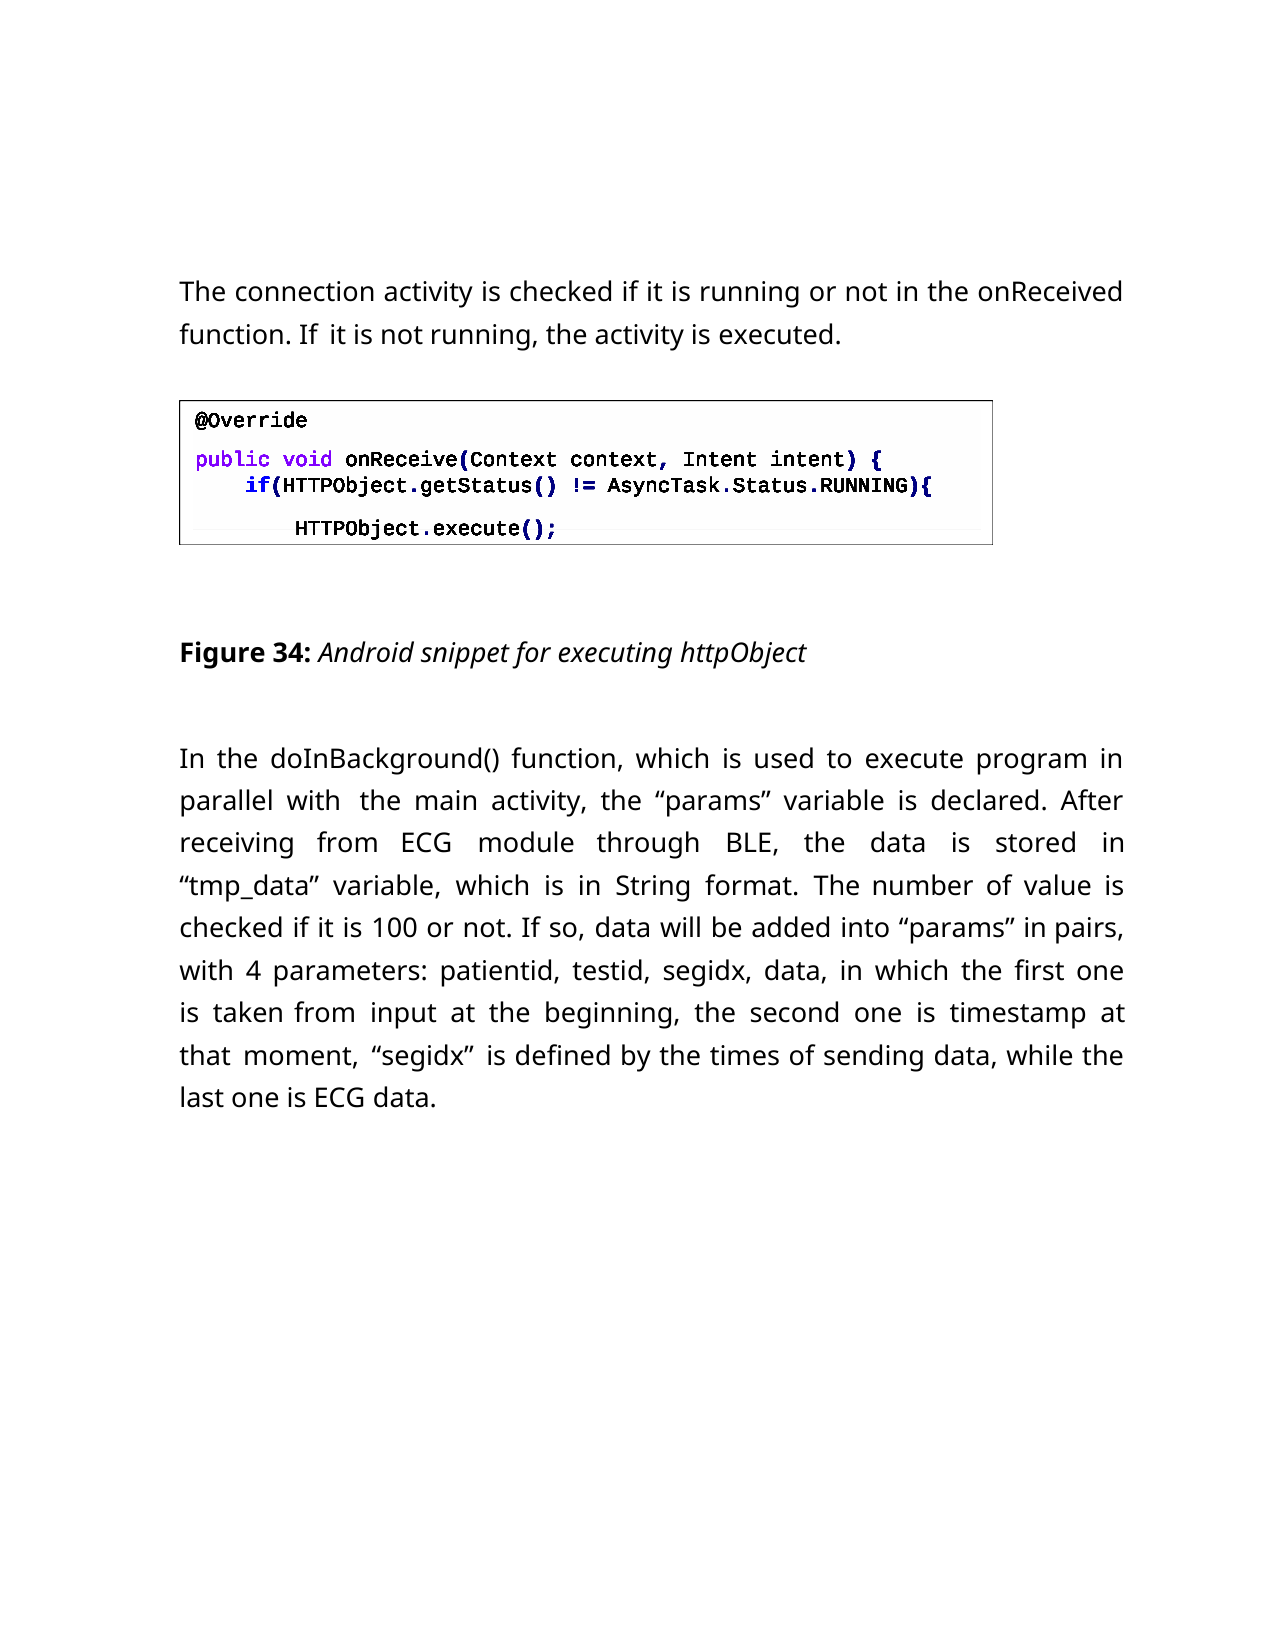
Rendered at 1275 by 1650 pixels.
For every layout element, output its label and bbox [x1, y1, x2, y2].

picture [179, 400, 993, 545]
